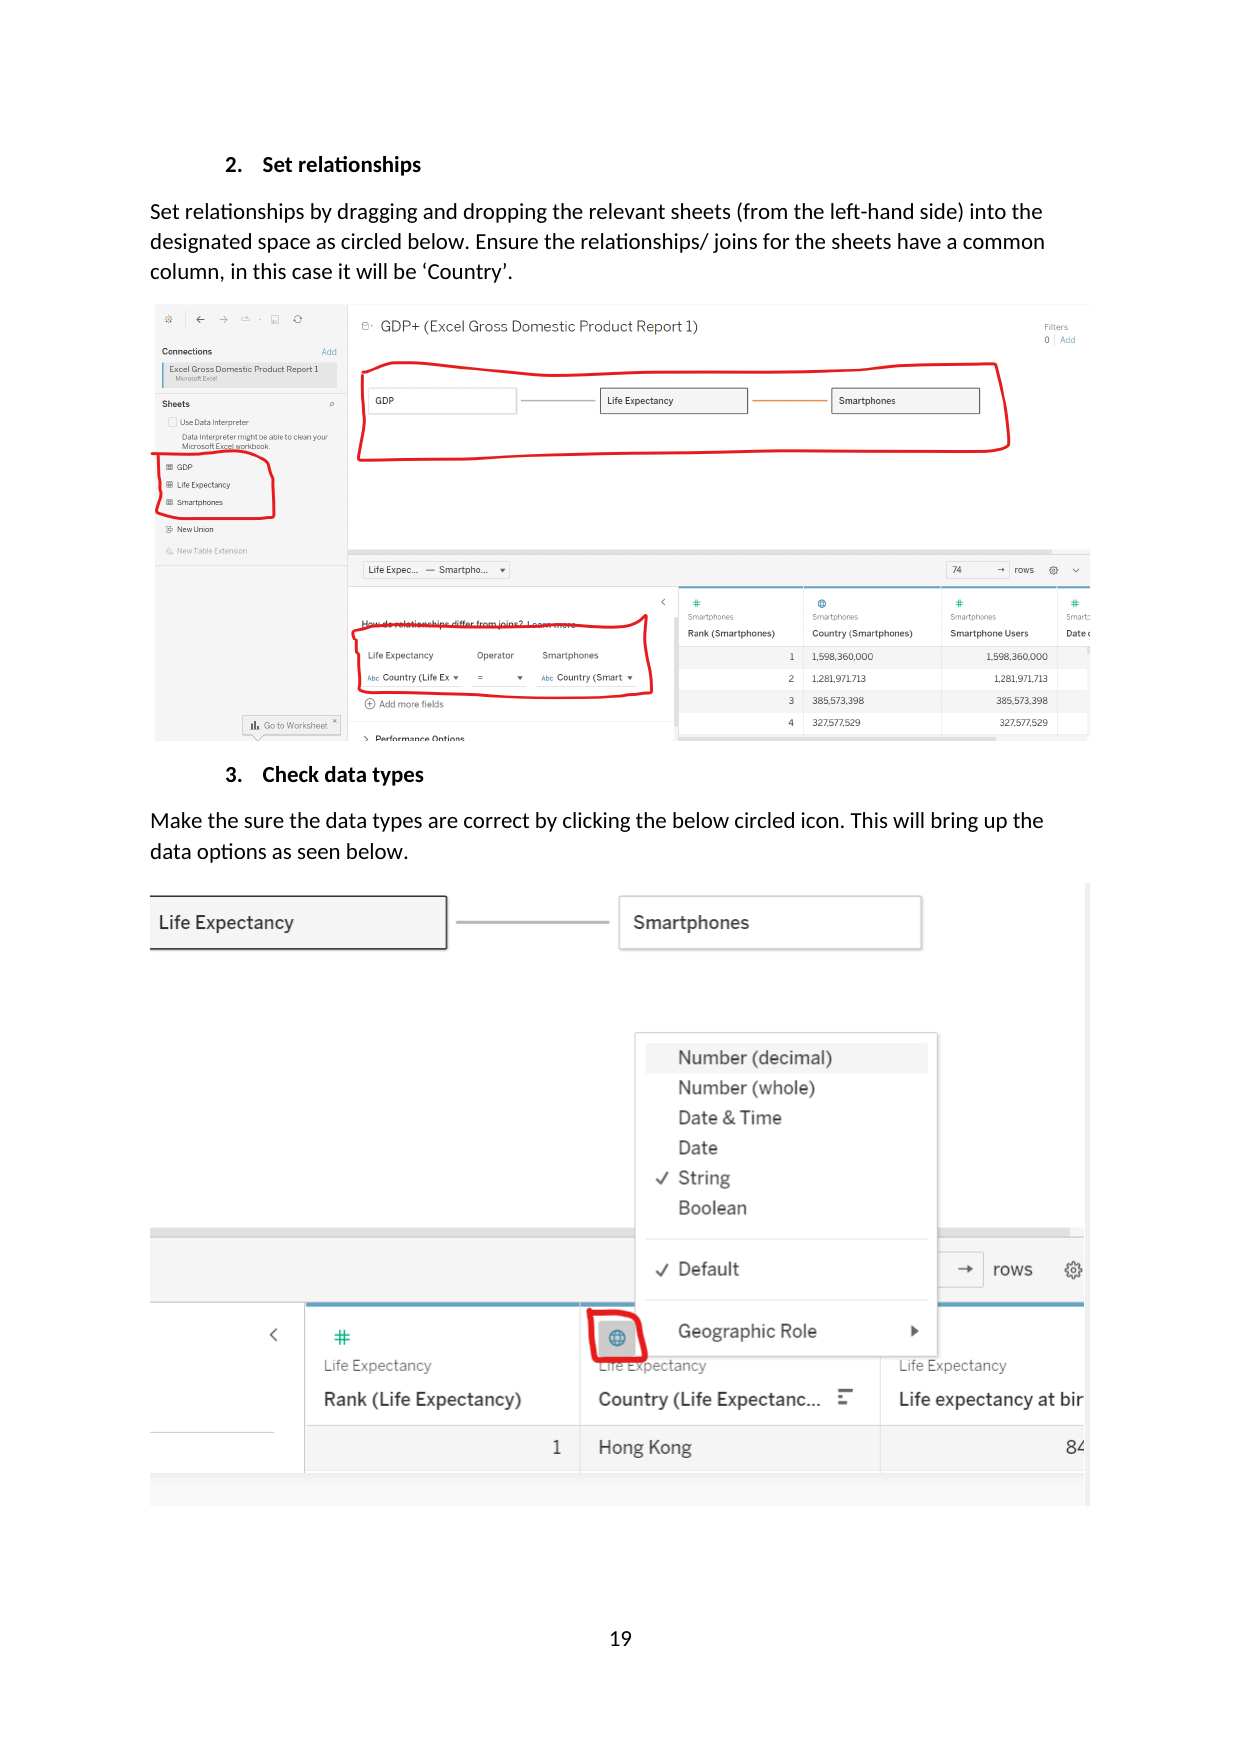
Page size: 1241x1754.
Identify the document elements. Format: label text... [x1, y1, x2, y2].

picture [150, 883, 1091, 1506]
list Check data types [225, 760, 1090, 788]
list Set relationships [225, 150, 1090, 178]
picture [150, 304, 1091, 741]
text Make the sure the data types are correct by clicking the below circled icon. This will bring up the data options as seen below. [150, 807, 1090, 865]
text Set relationships by dragging and dropping the relevant sheets (from the left-hand side) into the designated space as circled below. Ensure the relationships/ joins for the sheets have a common column, in this case it will be ‘Country’. [150, 197, 1090, 285]
